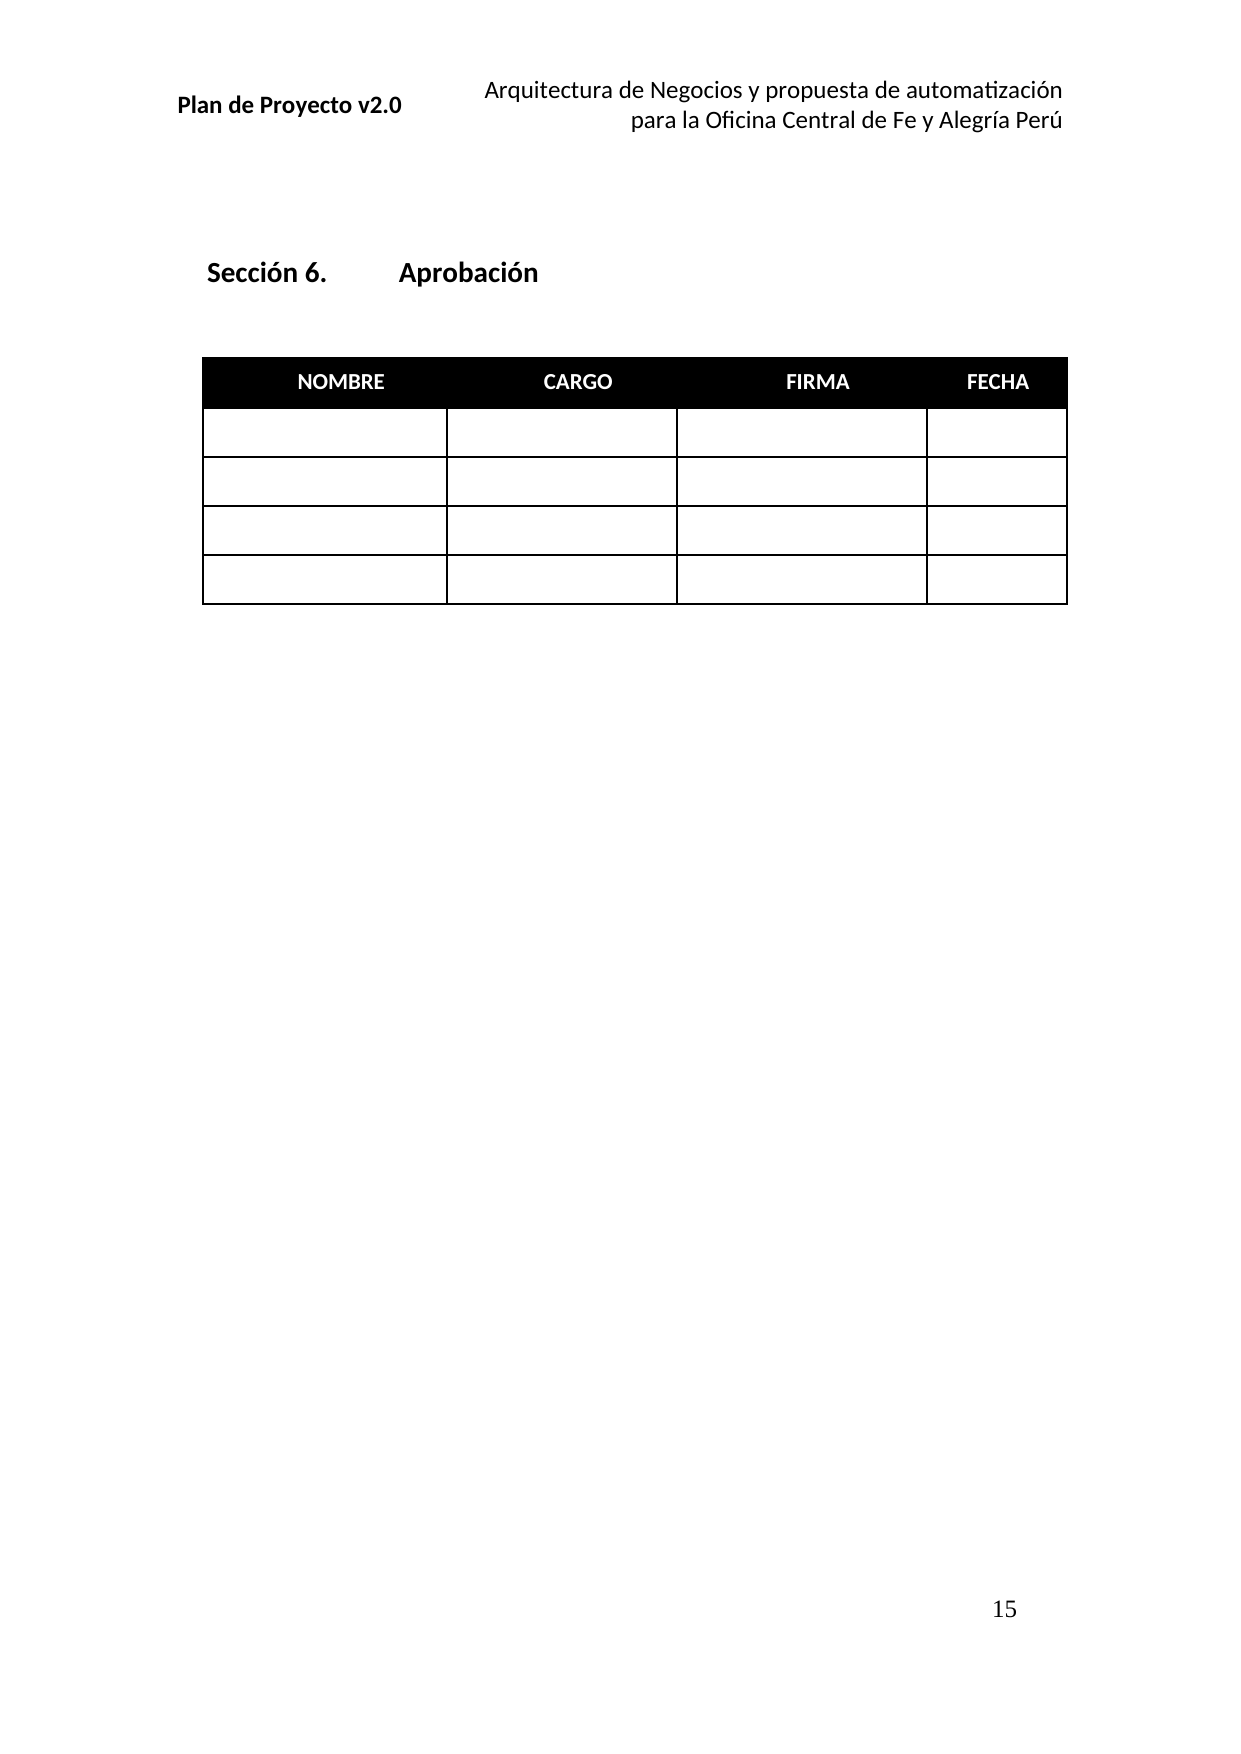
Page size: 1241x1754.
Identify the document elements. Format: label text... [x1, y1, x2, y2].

table_cell [448, 556, 676, 602]
table_cell [678, 458, 926, 504]
table_cell [928, 507, 1066, 553]
table_header FECHA [928, 359, 1066, 407]
table_cell [448, 409, 676, 456]
table_cell [678, 556, 926, 602]
table_cell [678, 507, 926, 553]
table_cell [928, 556, 1066, 602]
table_cell [928, 458, 1066, 504]
table_cell [204, 556, 446, 602]
table_cell [204, 507, 446, 553]
table_cell [204, 409, 446, 456]
table_cell [448, 507, 676, 553]
table_cell [204, 458, 446, 504]
table_cell [448, 458, 676, 504]
table_header CARGO [448, 359, 676, 407]
table_cell [678, 409, 926, 456]
text Sección 6. Aprobación [207, 254, 1065, 290]
table_header NOMBRE [204, 359, 446, 407]
table_cell [928, 409, 1066, 456]
table_header FIRMA [678, 359, 926, 407]
